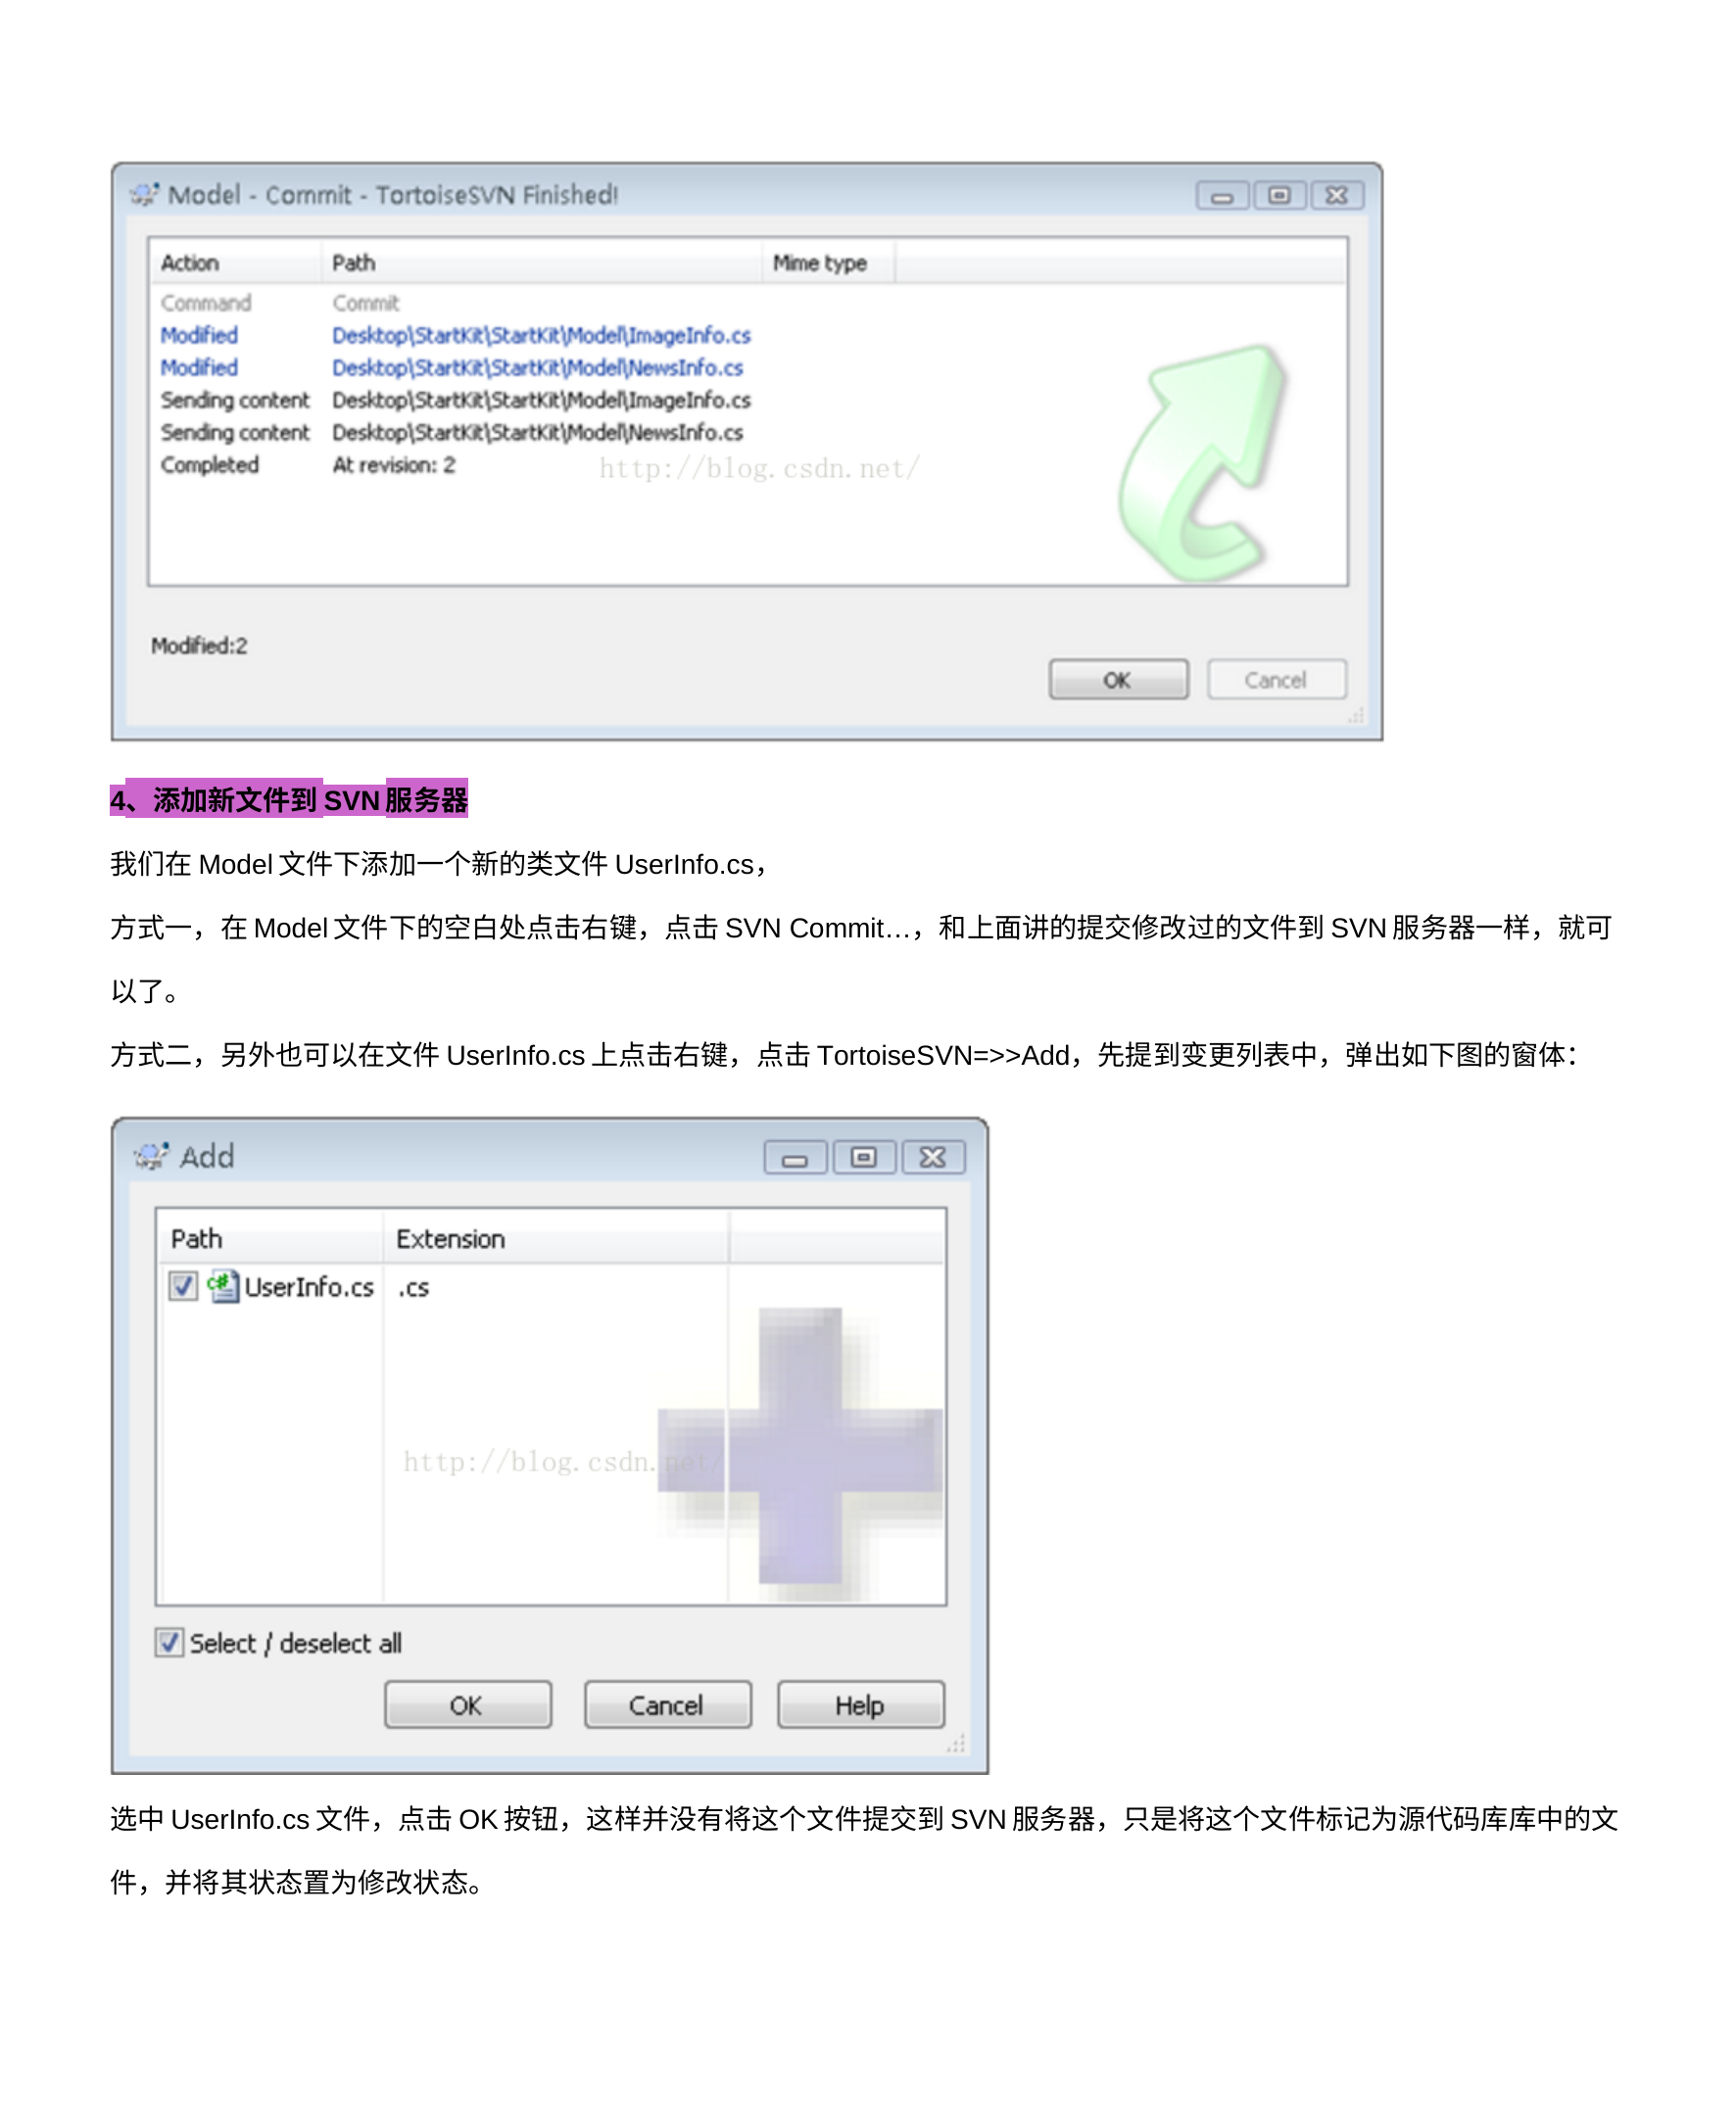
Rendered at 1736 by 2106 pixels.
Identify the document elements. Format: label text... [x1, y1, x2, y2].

text 4、添加新文件到SVN服务器 [110, 766, 1626, 830]
text 我们在Model文件下添加一个新的类文件UserInfo.cs， 方式一，在Model文件下的空白处点击右键，点击SVN Commit…，和上面讲的提交修改过的文件到SVN服务器一样，就可以了。 方式二，另外也可以在文件UserInfo.cs上点击右键，点击TortoiseSVN=>>Add，先提到变更列表中，弹出如下图的窗体： [110, 830, 1626, 1117]
picture [110, 1116, 992, 1775]
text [110, 1785, 1626, 1912]
picture [110, 161, 1384, 744]
